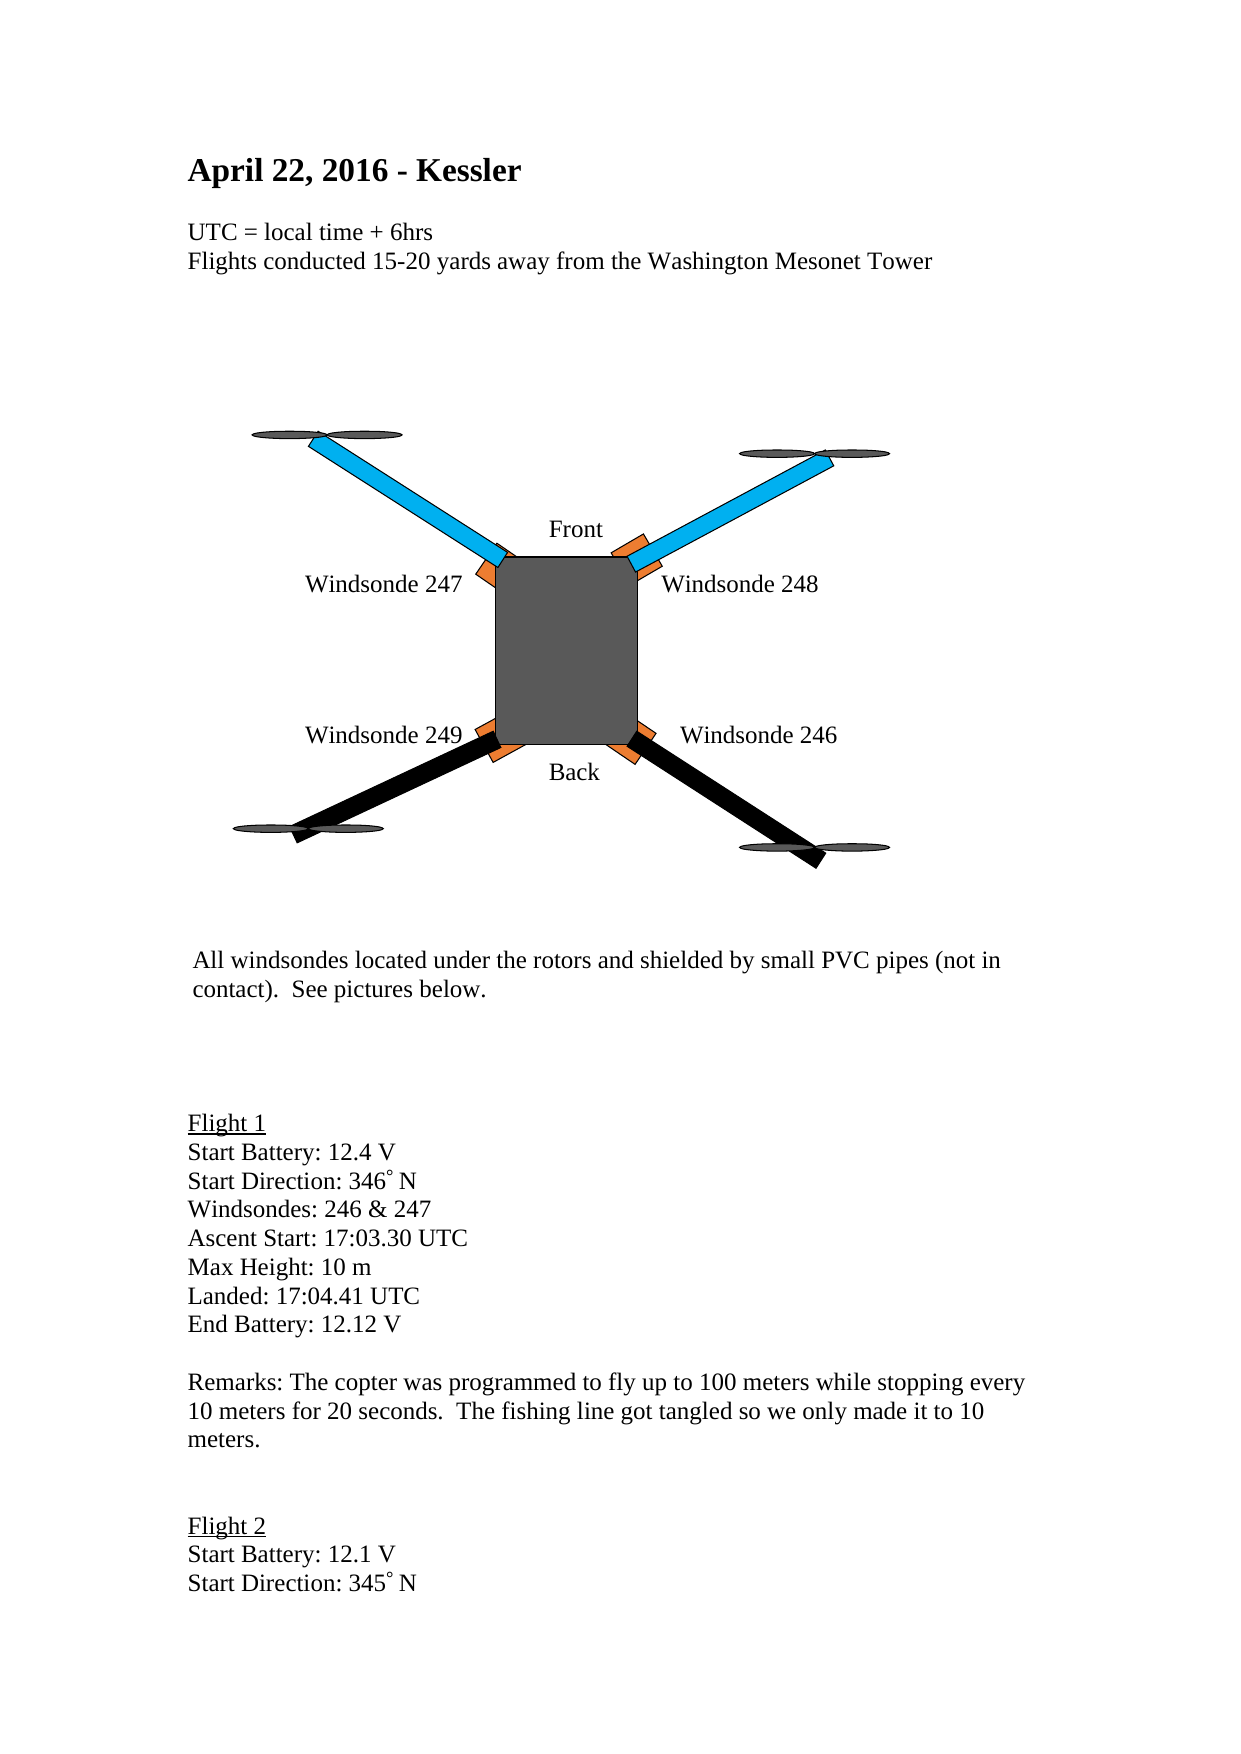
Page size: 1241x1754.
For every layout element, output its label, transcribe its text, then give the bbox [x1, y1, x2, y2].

text Flight 2 [187, 1511, 1053, 1539]
text Start Direction: 345 N [187, 1568, 1053, 1597]
text End Battery: 12.12 V [187, 1309, 1053, 1338]
text Remarks: The copter was programmed to fly up to 100 meters while stopping every 10 meters for 20 seconds. The fishing line got tangled so we only made it to 10 meters. [187, 1367, 1053, 1453]
text Flight 1 [187, 907, 1053, 1137]
text Start Battery: 12.1 V [187, 1539, 1053, 1568]
text UTC = local time + 6hrs [187, 217, 1053, 246]
text Max Height: 10 m [187, 1252, 1053, 1281]
text Landed: 17:04.41 UTC [187, 1281, 1053, 1309]
text Start Direction: 346 N [187, 1166, 1053, 1194]
text Ascent Start: 17:03.30 UTC [187, 1223, 1053, 1252]
text April 22, 2016 - Kessler [187, 150, 1053, 188]
text Start Battery: 12.4 V [187, 1137, 1053, 1166]
text Flights conducted 15-20 yards away from the Washington Mesonet Tower [187, 246, 1053, 274]
text Windsondes: 246 & 247 [187, 1194, 1053, 1223]
